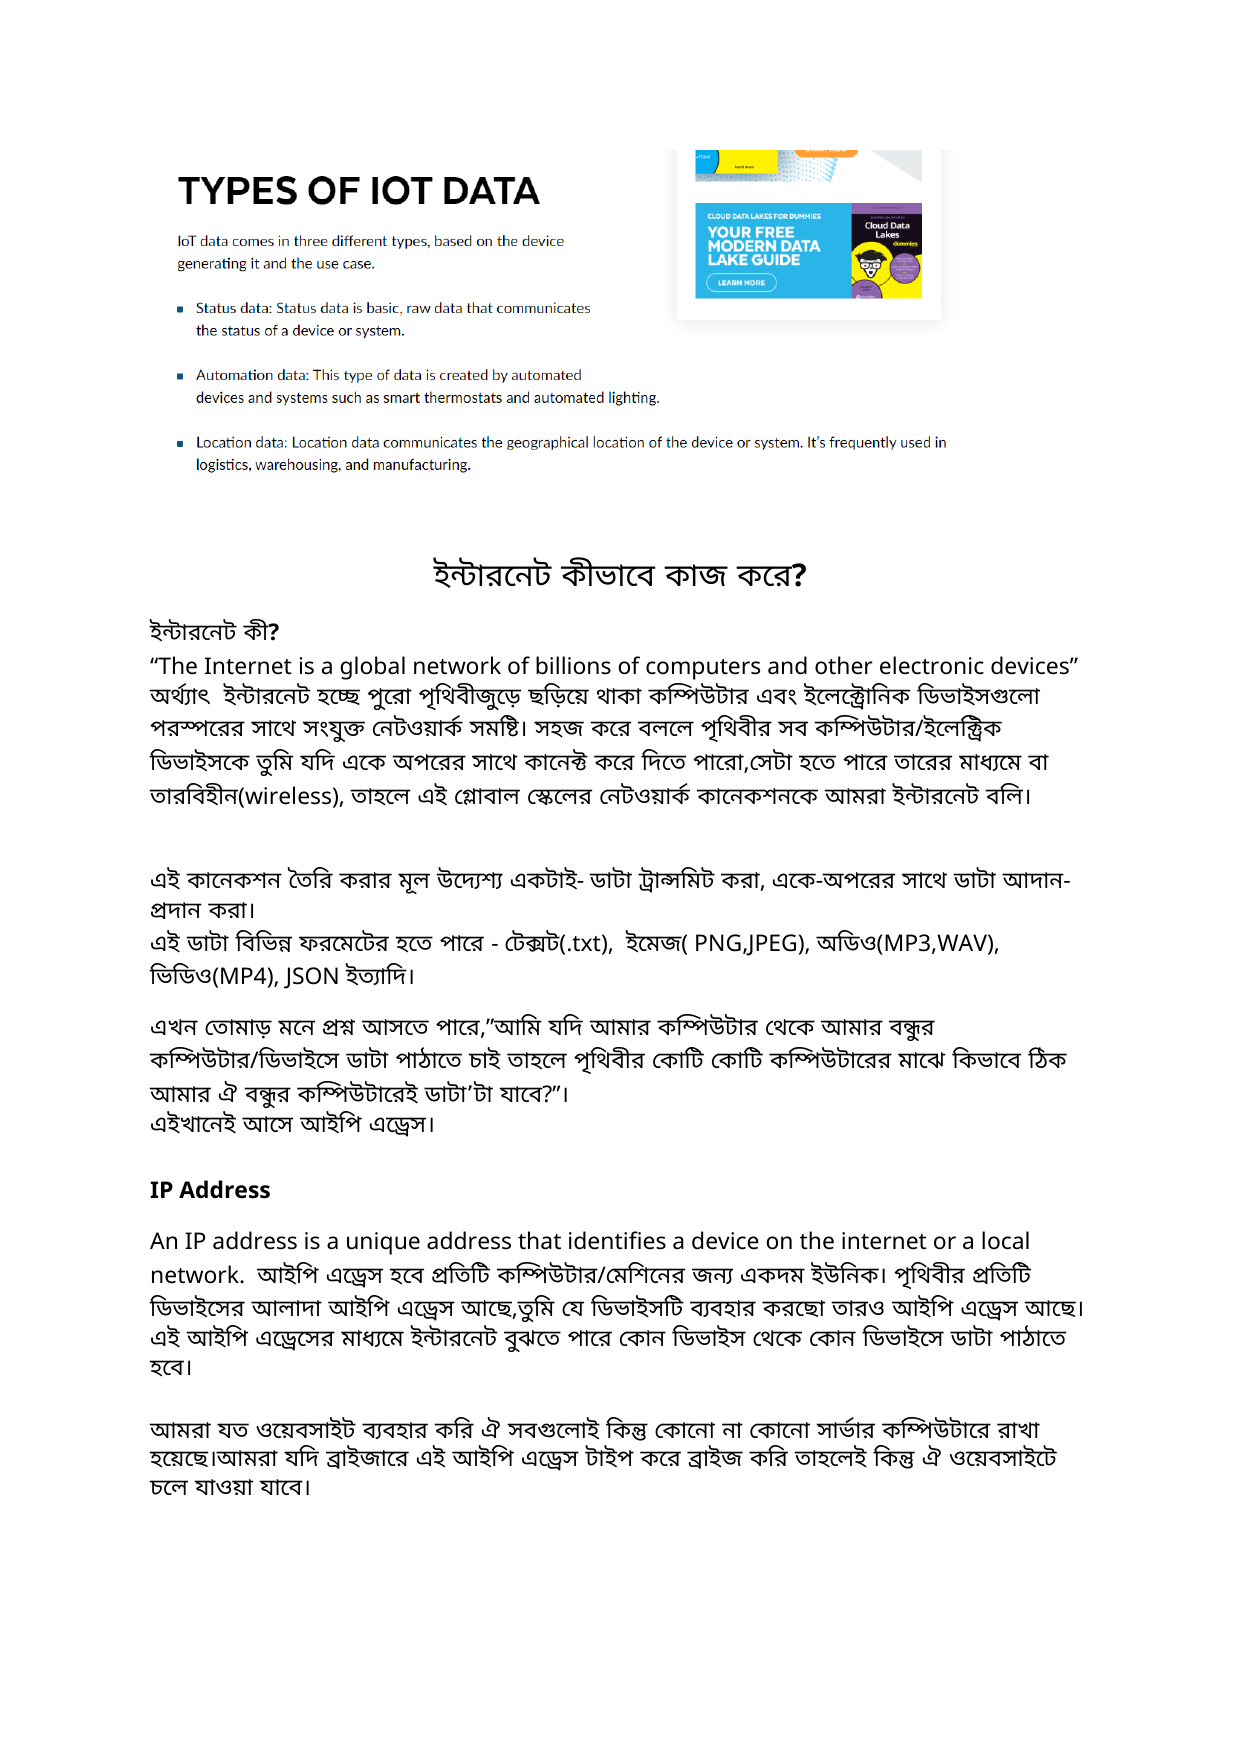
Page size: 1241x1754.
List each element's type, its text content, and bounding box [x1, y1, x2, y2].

text এই কানেকশন তৈরি করার মূল উদ্যেশ্য একটাই- ডাটা ট্রান্সমিট করা, একে-অপরের সাথে ডাটা আদান-প্রদান করা। এই ডাটা বিভিন্ন ফরমেটের হতে পারে - টেক্সট(.txt), ইমেজ( PNG,JPEG), অডিও(MP3,WAV), ভিডিও(MP4), JSON ইত্যাদি। [150, 830, 1090, 991]
picture [150, 150, 979, 485]
text ইন্টারনেট কী? “The Internet is a global network of billions of computers and other electronic devices” অর্থ্যাৎ ইন্টারনেট হচ্ছে পুরো পৃথিবীজুড়ে ছড়িয়ে থাকা কম্পিউটার এবং ইলেক্ট্রোনিক ডিভাইসগুলো পরস্পরের সাথে সংযুক্ত নেটওয়ার্ক সমষ্টি। সহজ করে বললে পৃথিবীর সব কম্পিউটার/ইলেক্ট্রিক ডিভাইসকে তুমি যদি একে অপরের সাথে কানেক্ট করে দিতে পারো,সেটা হতে পারে তারের মাধ্যমে বা তারবিহীন(wireless), তাহলে এই গ্লোবাল স্কেলের নেটওয়ার্ক কানেকশনকে আমরা ইন্টারনেট বলি। [150, 616, 1090, 811]
text এখন তোমাড় মনে প্রশ্ন আসতে পারে,”আমি যদি আমার কম্পিউটার থেকে আমার বন্ধুর কম্পিউটার/ডিভাইসে ডাটা পাঠাতে চাই তাহলে পৃথিবীর কোটি কোটি কম্পিউটারের মাঝে কিভাবে ঠিক আমার ঐ বন্ধুর কম্পিউটারেই ডাটা’টা যাবে?”। এইখানেই আসে আইপি এড্রেস। IP Address [150, 1011, 1090, 1206]
text An IP address is a unique address that identifies a device on the internet or a local network. আইপি এড্রেস হবে প্রতিটি কম্পিউটার/মেশিনের জন্য একদম ইউনিক। পৃথিবীর প্রতিটি ডিভাইসের আলাদা আইপি এড্রেস আছে,তুমি যে ডিভাইসটি ব্যবহার করছো তারও আইপি এড্রেস আছে।এই আইপি এড্রেসের মাধ্যমে ইন্টারনেট বুঝতে পারে কোন ডিভাইস থেকে কোন ডিভাইসে ডাটা পাঠাতে হবে। আমরা যত ওয়েবসাইট ব্যবহার করি ঐ সবগুলোই কিন্তু কোনো না কোনো সার্ভার কম্পিউটারে রাখা হয়েছে।আমরা যদি ব্রাইজারে এই আইপি এড্রেস টাইপ করে ব্রাইজ করি তাহলেই কিন্তু ঐ ওয়েবসাইটে চলে যাওয়া যাবে। [150, 1225, 1090, 1501]
text ইন্টারনেট কীভাবে কাজ করে? [150, 553, 1090, 596]
